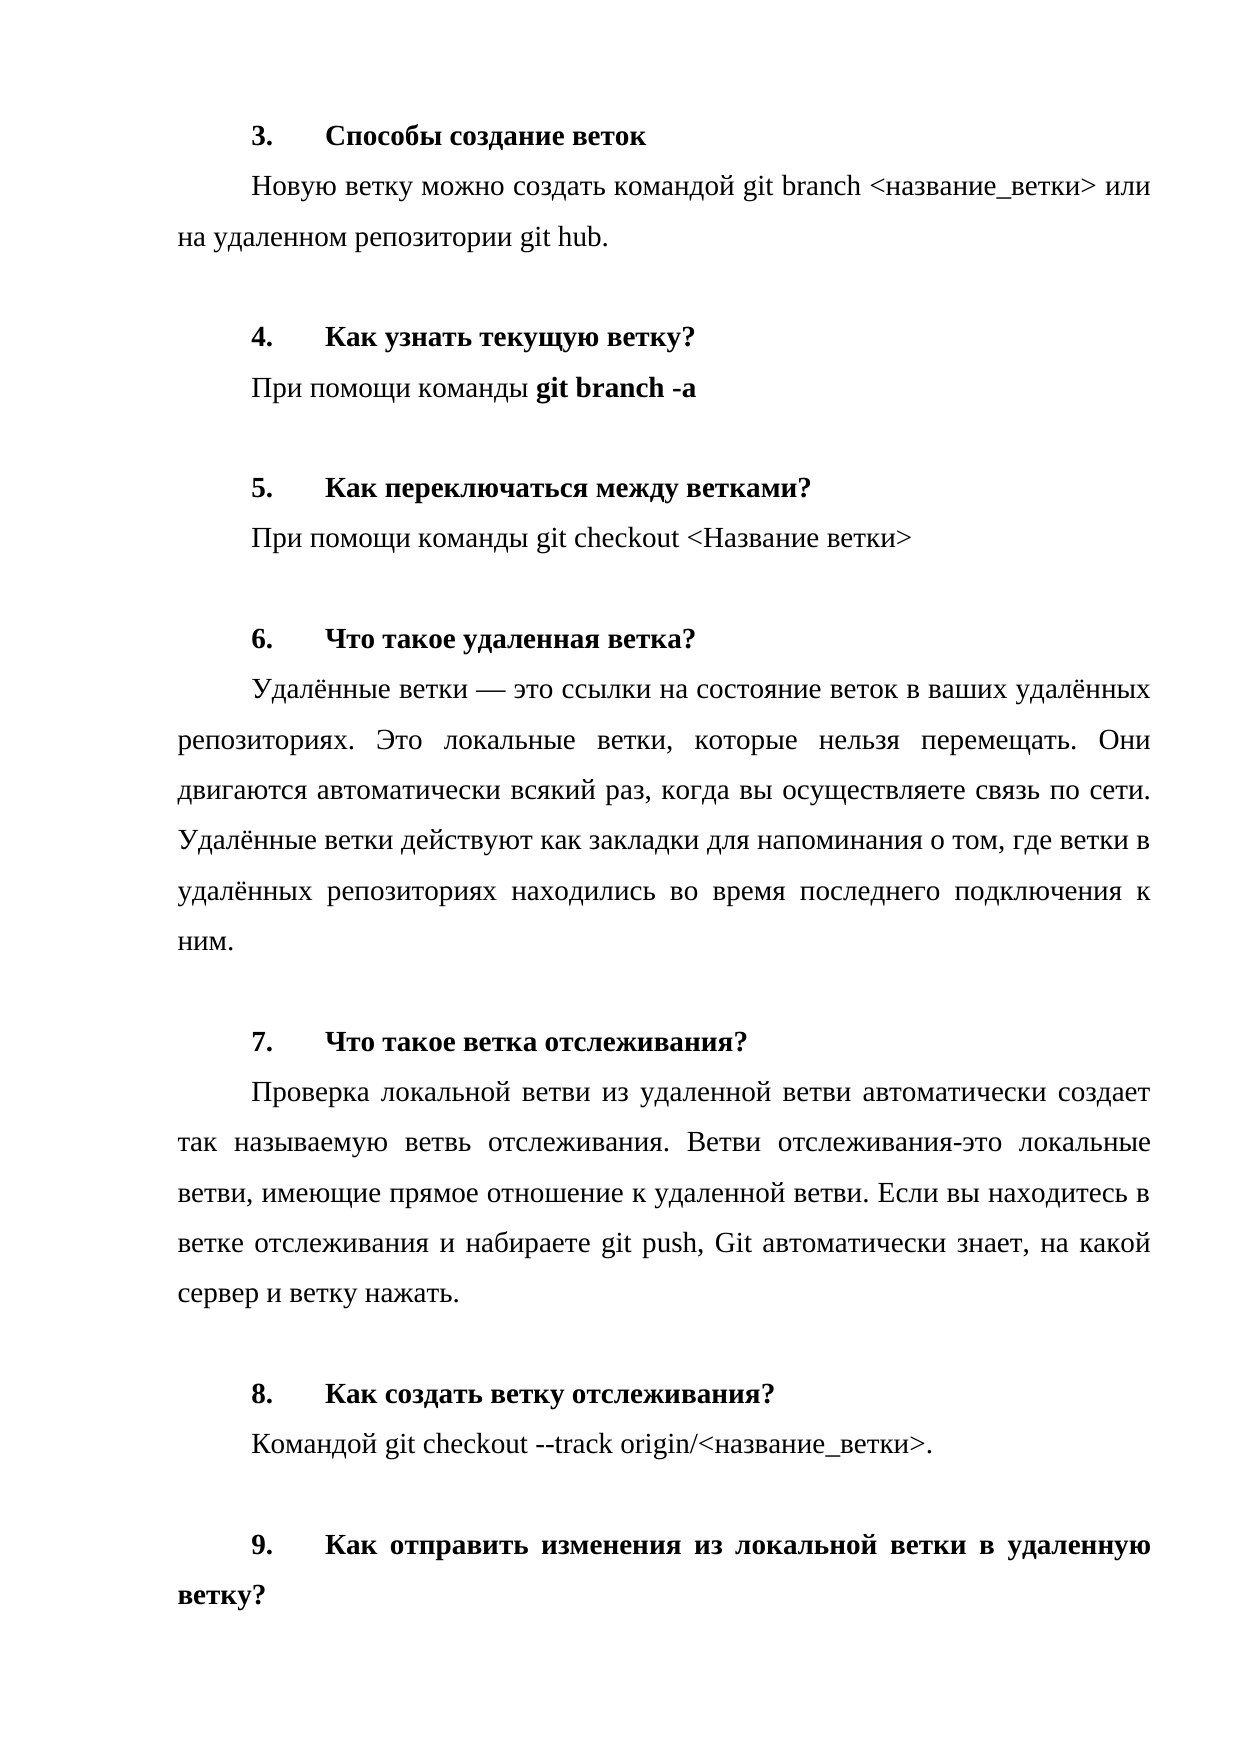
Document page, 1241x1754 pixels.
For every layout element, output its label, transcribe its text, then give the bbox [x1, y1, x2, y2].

list При помощи команды git checkout <Название ветки> [177, 521, 1152, 554]
list Новую ветку можно создать командой git branch <название_ветки> или на удаленном репозитории git hub. [177, 168, 1152, 252]
list Командой git checkout --track origin/<название_ветки>. [177, 1426, 1152, 1460]
list Удалённые ветки — это ссылки на состояние веток в ваших удалённых репозиториях. Это локальные ветки, которые нельзя перемещать. Они двигаются автоматически всякий раз, когда вы осуществляете связь по сети. Удалённые ветки действуют как закладки для напоминания о том, где ветки в удалённых репозиториях находились во время последнего подключения к ним. [177, 672, 1152, 957]
list Как создать ветку отслеживания? [177, 1376, 1152, 1409]
list Как переключаться между ветками? [177, 470, 1152, 504]
list Что такое ветка отслеживания? [177, 1024, 1152, 1057]
list При помощи команды git branch -a [177, 370, 1152, 403]
list Как узнать текущую ветку? [177, 319, 1152, 353]
list Способы создание веток [177, 118, 1152, 152]
list Как отправить изменения из локальной ветки в удаленную ветку? [177, 1527, 1152, 1611]
list Что такое удаленная ветка? [177, 621, 1152, 655]
list Проверка локальной ветви из удаленной ветви автоматически создает так называемую ветвь отслеживания. Ветви отслеживания-это локальные ветви, имеющие прямое отношение к удаленной ветви. Если вы находитесь в ветке отслеживания и набираете git push, Git автоматически знает, на какой сервер и ветку нажать. [177, 1074, 1152, 1309]
